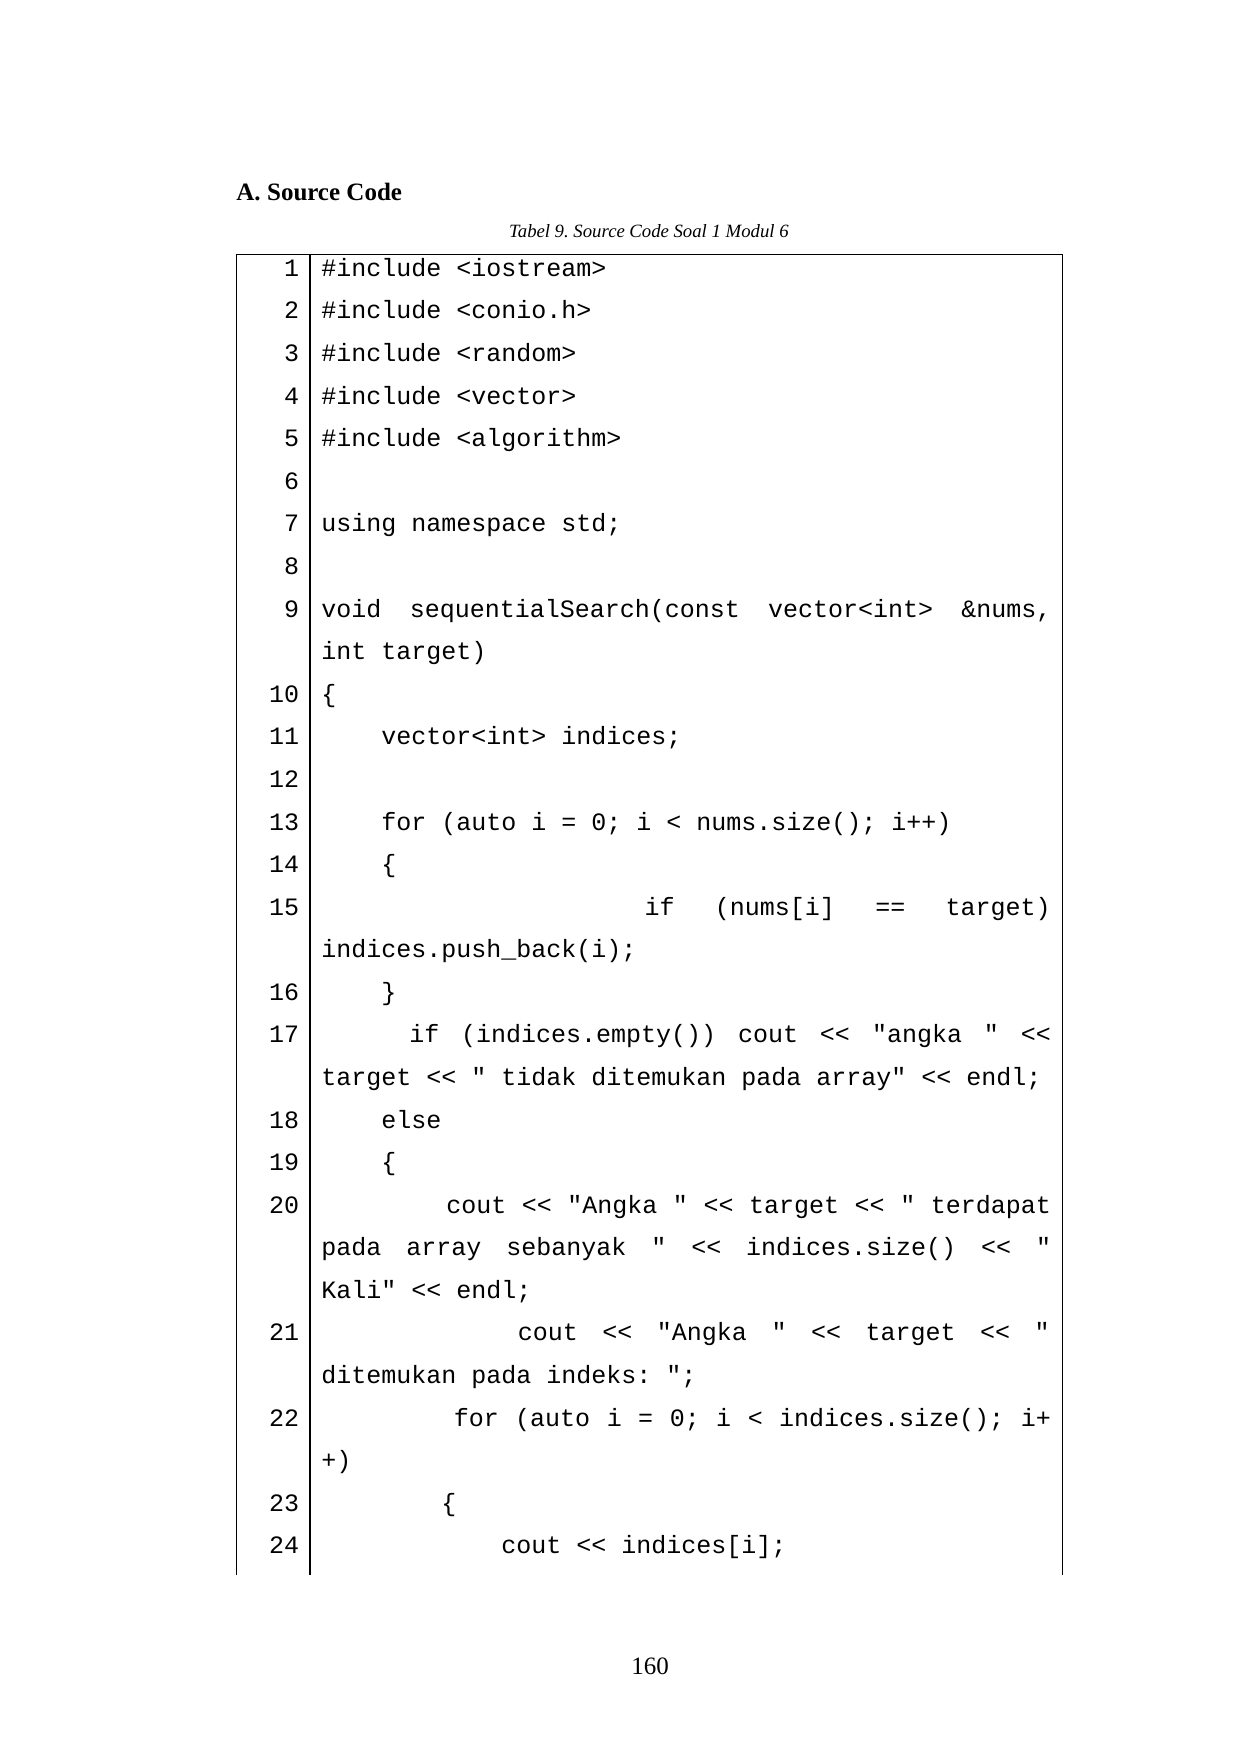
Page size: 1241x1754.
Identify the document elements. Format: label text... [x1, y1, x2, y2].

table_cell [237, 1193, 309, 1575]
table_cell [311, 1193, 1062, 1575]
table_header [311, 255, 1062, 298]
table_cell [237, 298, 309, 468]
subtitle Source Code [236, 177, 1063, 206]
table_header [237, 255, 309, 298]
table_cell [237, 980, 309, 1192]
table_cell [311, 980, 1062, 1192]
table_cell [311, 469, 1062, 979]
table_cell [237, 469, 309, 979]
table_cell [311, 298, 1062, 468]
text Tabel 9. Source Code Soal 1 Modul 6 [236, 220, 1063, 242]
